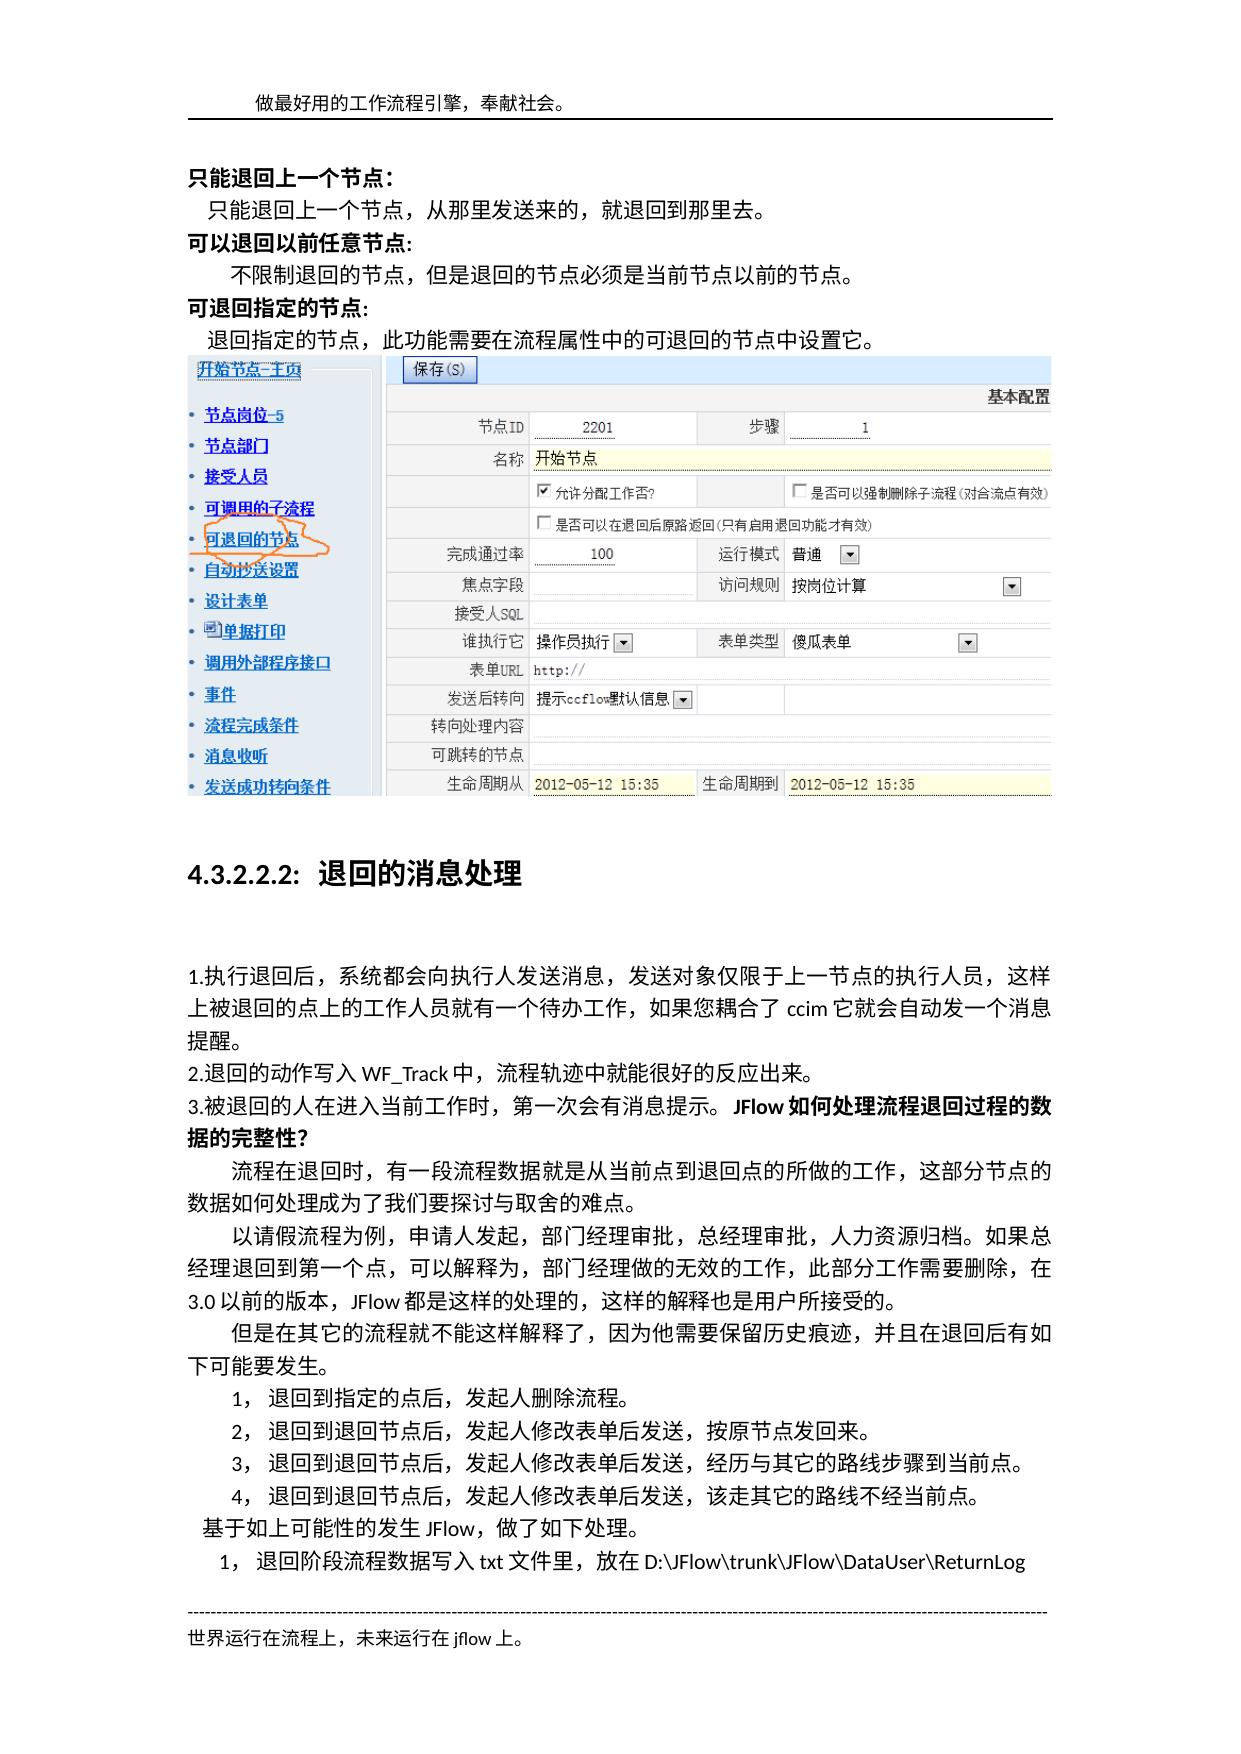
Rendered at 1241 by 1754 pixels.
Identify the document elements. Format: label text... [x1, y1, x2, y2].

text 可以退回以前任意节点: [187, 225, 1053, 258]
list 退回到退回节点后，发起人修改表单后发送，按原节点发回来。 [231, 1413, 1053, 1446]
text 3.被退回的人在进入当前工作时，第一次会有消息提示。JFlow如何处理流程退回过程的数据的完整性？ [187, 1088, 1053, 1153]
text 2.退回的动作写入WF_Track中，流程轨迹中就能很好的反应出来。 [187, 1056, 1053, 1088]
subtitle 退回的消息处理 [187, 839, 1053, 904]
text 以请假流程为例，申请人发起，部门经理审批，总经理审批，人力资源归档。如果总经理退回到第一个点，可以解释为，部门经理做的无效的工作，此部分工作需要删除，在3.0以前的版本，JFlow都是这样的处理的，这样的解释也是用户所接受的。 [187, 1218, 1053, 1316]
picture [187, 355, 1052, 796]
text 流程在退回时，有一段流程数据就是从当前点到退回点的所做的工作，这部分节点的数据如何处理成为了我们要探讨与取舍的难点。 [187, 1153, 1053, 1218]
list 退回到退回节点后，发起人修改表单后发送，经历与其它的路线步骤到当前点。 [231, 1446, 1053, 1478]
text 1.执行退回后，系统都会向执行人发送消息，发送对象仅限于上一节点的执行人员，这样上被退回的点上的工作人员就有一个待办工作，如果您耦合了ccim它就会自动发一个消息提醒。 [187, 958, 1053, 1056]
text 退回指定的节点，此功能需要在流程属性中的可退回的节点中设置它。 [187, 323, 1053, 355]
text 基于如上可能性的发生JFlow，做了如下处理。 [187, 1511, 1053, 1543]
list 退回到退回节点后，发起人修改表单后发送，该走其它的路线不经当前点。 [231, 1478, 1053, 1511]
list 退回到指定的点后，发起人删除流程。 [231, 1381, 1053, 1413]
list 退回阶段流程数据写入txt 文件里，放在D:\JFlow\trunk\JFlow\DataUser\ReturnLog [219, 1543, 1053, 1576]
text 但是在其它的流程就不能这样解释了，因为他需要保留历史痕迹，并且在退回后有如下可能要发生。 [187, 1316, 1053, 1381]
text 只能退回上一个节点： [187, 160, 1053, 193]
text 可退回指定的节点: [187, 290, 1053, 323]
text 只能退回上一个节点，从那里发送来的，就退回到那里去。 [187, 193, 1053, 225]
text 不限制退回的节点，但是退回的节点必须是当前节点以前的节点。 [187, 258, 1053, 290]
